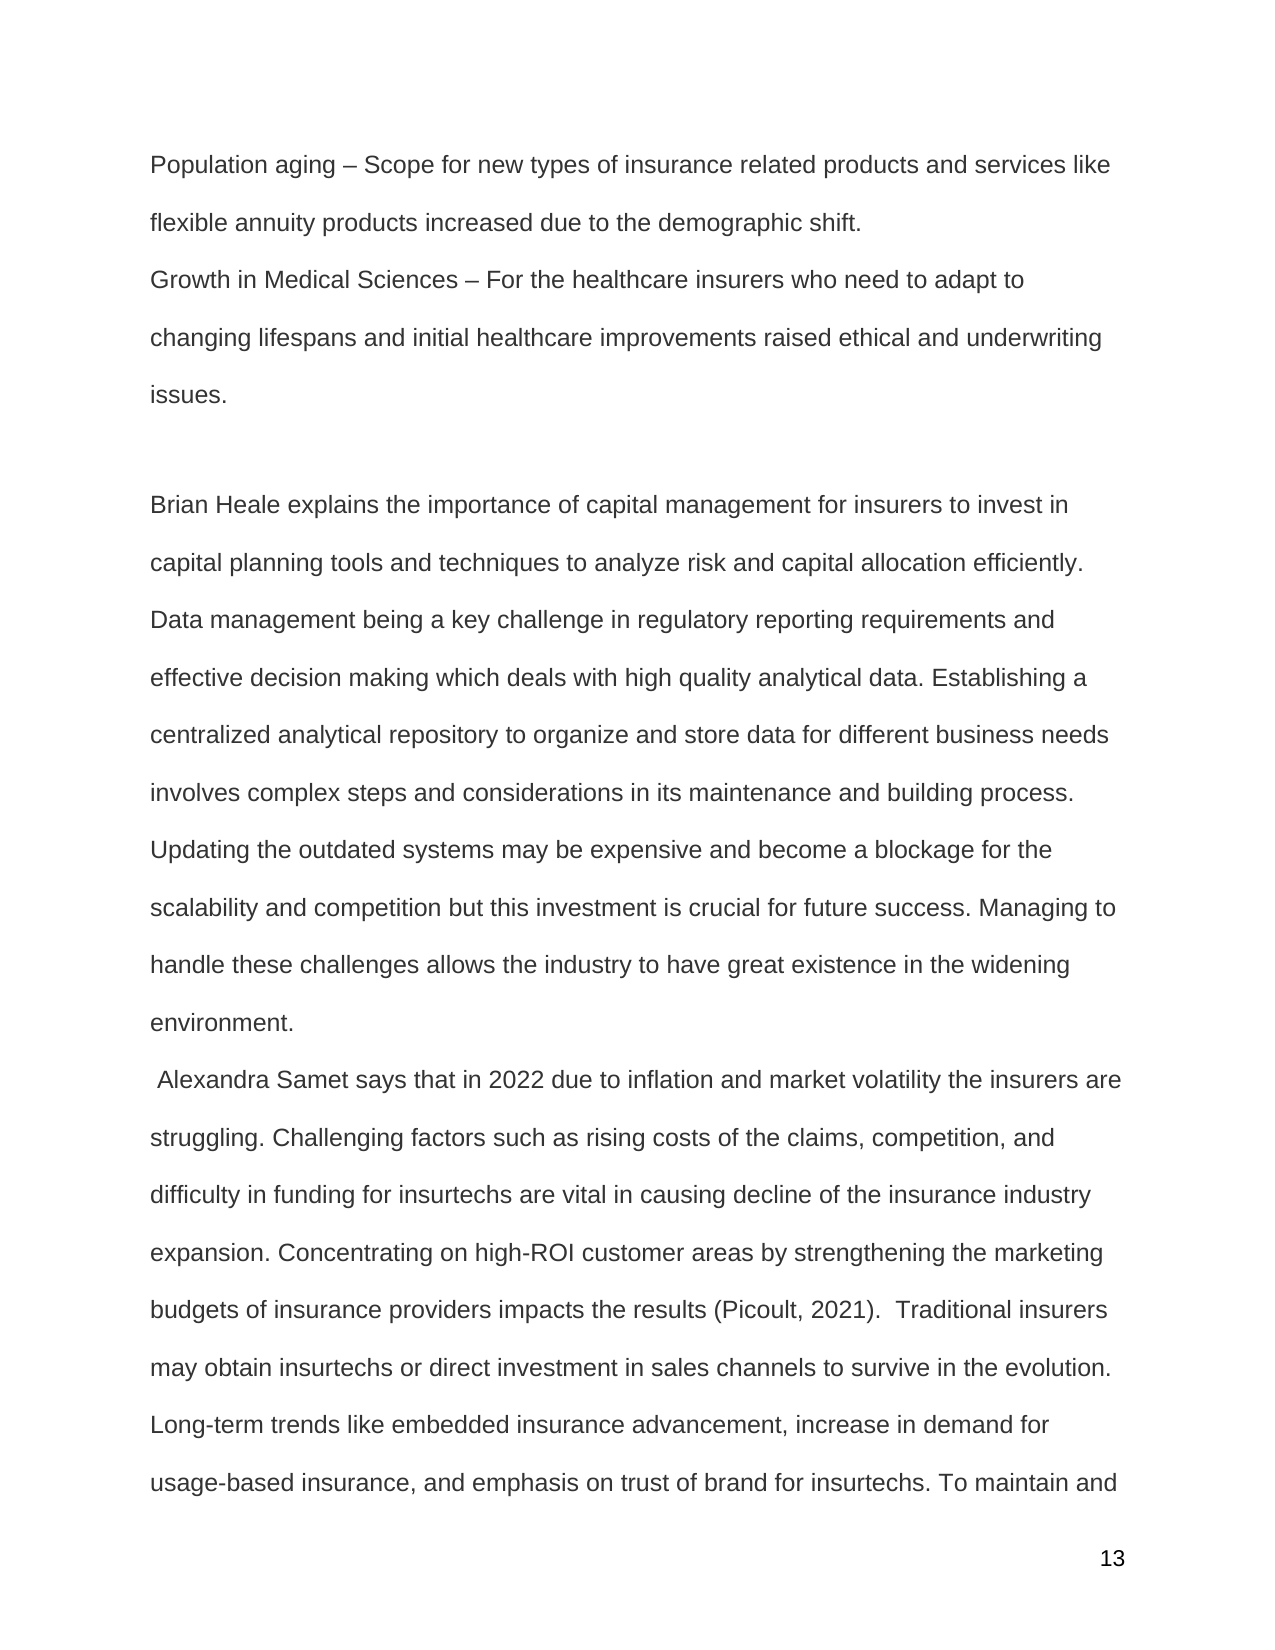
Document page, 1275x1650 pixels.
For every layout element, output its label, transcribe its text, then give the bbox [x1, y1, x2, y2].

text Population aging – Scope for new types of insurance related products and services like flexible annuity products increased due to the demographic shift. [150, 150, 1125, 236]
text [150, 1065, 1125, 1496]
text Brian Heale explains the importance of capital management for insurers to invest in capital planning tools and techniques to analyze risk and capital allocation efficiently. Data management being a key challenge in regulatory reporting requirements and effective decision making which deals with high quality analytical data. Establishing a centralized analytical repository to organize and store data for different business needs involves complex steps and considerations in its maintenance and building process. Updating the outdated systems may be expensive and become a blockage for the scalability and competition but this investment is crucial for future success. Managing to handle these challenges allows the industry to have great existence in the widening environment. [150, 490, 1125, 1036]
text Growth in Medical Sciences – For the healthcare insurers who need to adapt to changing lifespans and initial healthcare improvements raised ethical and underwriting issues. [150, 265, 1125, 409]
